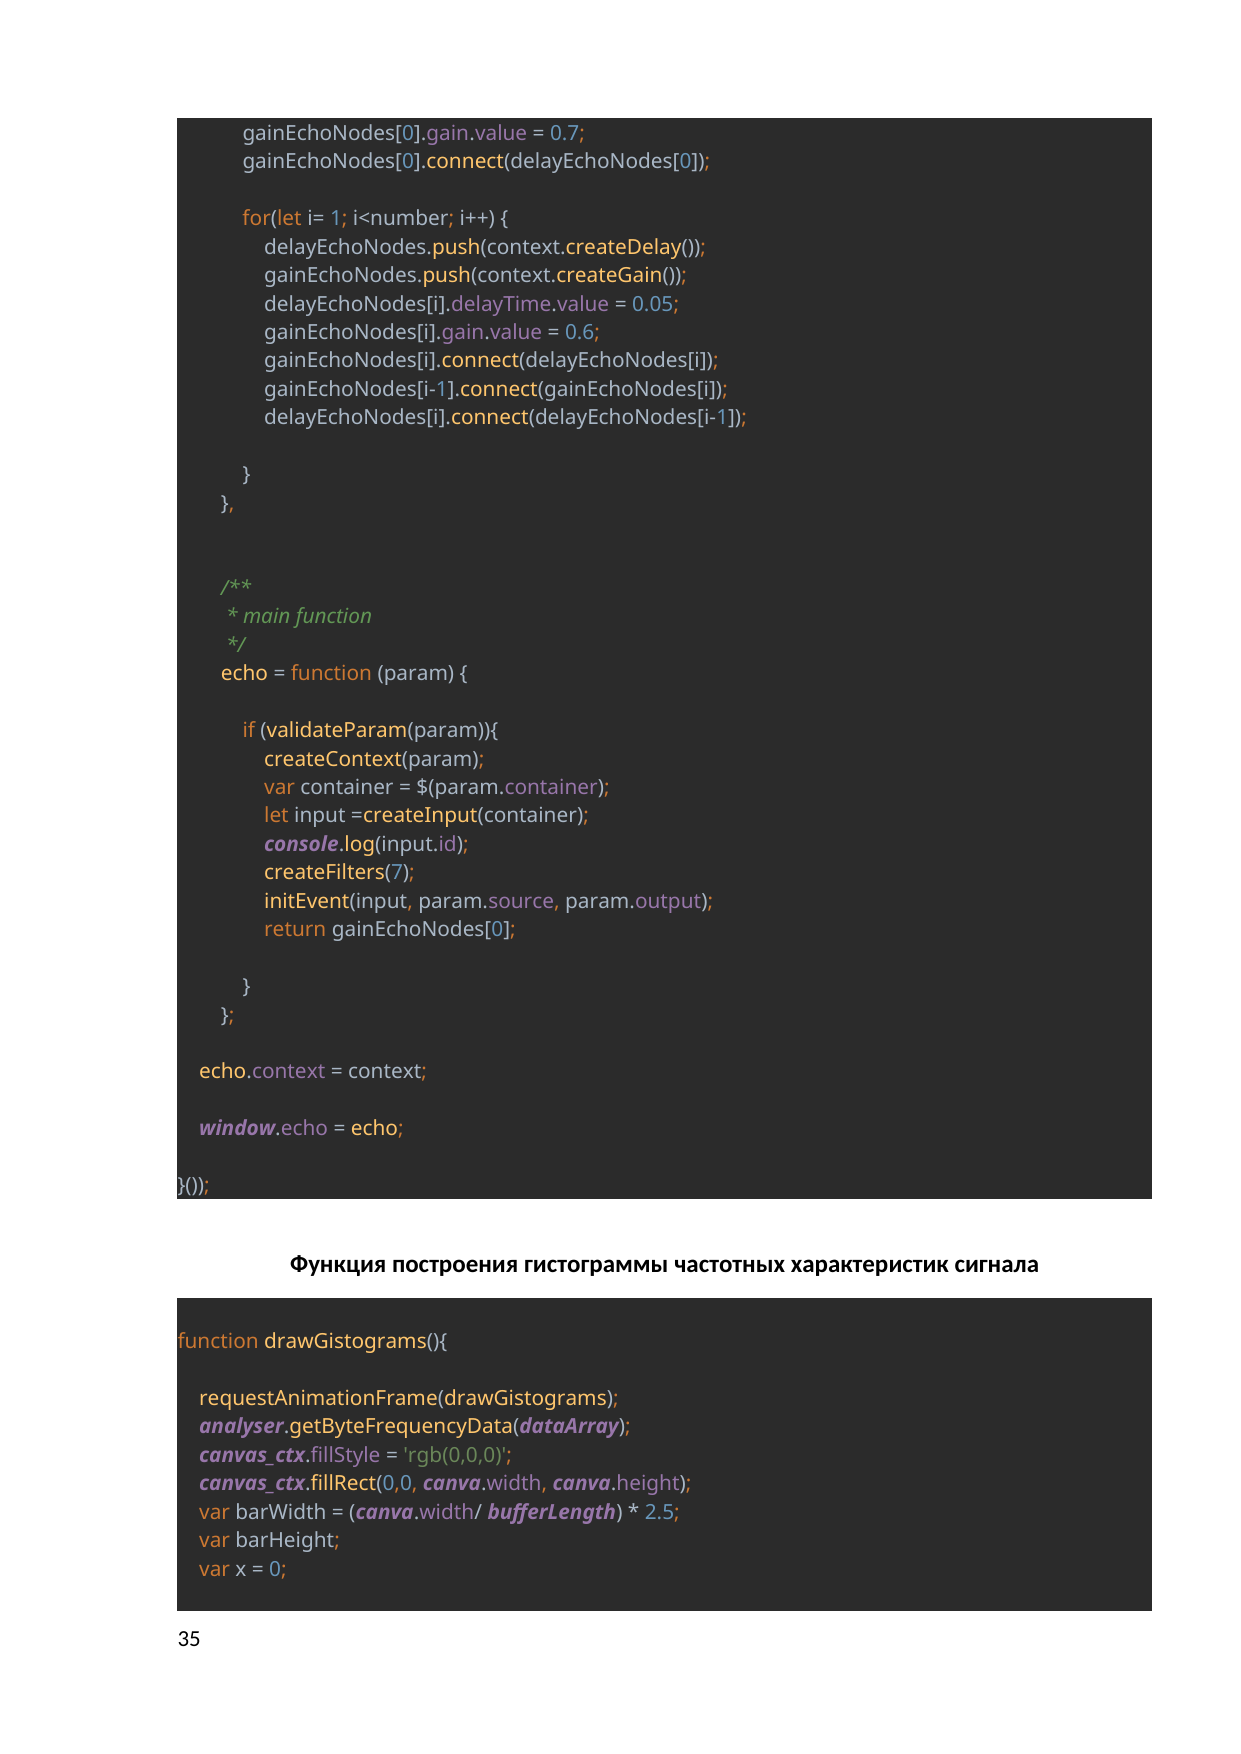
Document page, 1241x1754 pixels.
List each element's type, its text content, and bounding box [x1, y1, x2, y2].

text Функция построения гистограммы частотных характеристик сигнала [177, 1248, 1152, 1279]
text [177, 118, 1152, 1199]
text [177, 1298, 1152, 1611]
